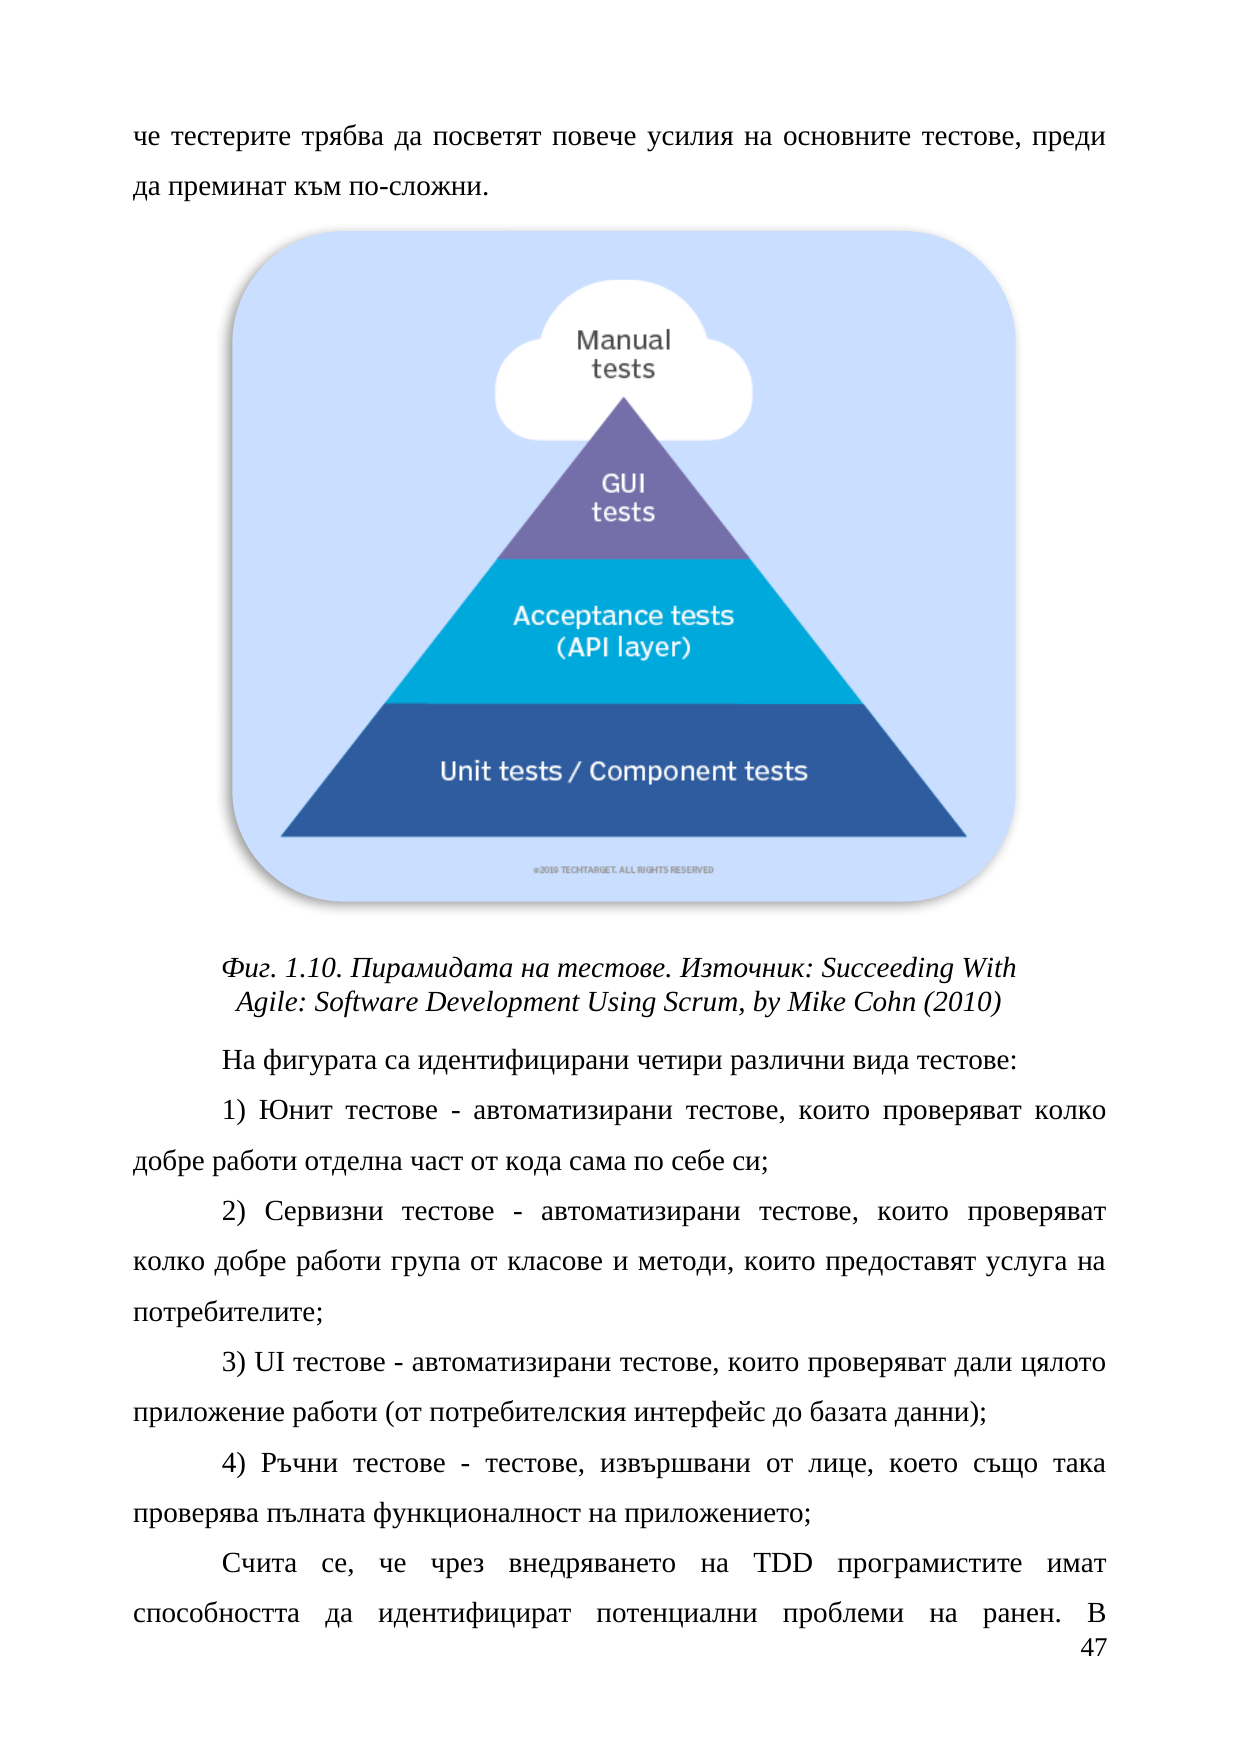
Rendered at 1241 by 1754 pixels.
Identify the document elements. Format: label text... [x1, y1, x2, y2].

text 1) Юнит тестове - автоматизирани тестове, които проверяват колко добре работи отделна част от кода сама по себе си; [133, 1092, 1107, 1176]
picture [232, 231, 1016, 902]
text 4) Ръчни тестове - тестове, извършвани от лице, което също така проверява пълната функционалност на приложението; [133, 1445, 1107, 1528]
title Фиг. 1.10. Пирамидата на тестове. Източник: Succeeding With Agile: Software Development Using Scrum, by Mike Cohn (2010) [192, 950, 1048, 1017]
text 3) UI тестове - автоматизирани тестове, които проверяват дали цялото приложение работи (от потребителския интерфейс до базата данни); [133, 1344, 1107, 1428]
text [133, 1545, 1107, 1629]
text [133, 118, 1107, 202]
text 2) Сервизни тестове - автоматизирани тестове, които проверяват колко добре работи група от класове и методи, които предоставят услуга на потребителите; [133, 1193, 1107, 1327]
text На фигурата са идентифицирани четири различни вида тестове: [133, 1042, 1107, 1076]
